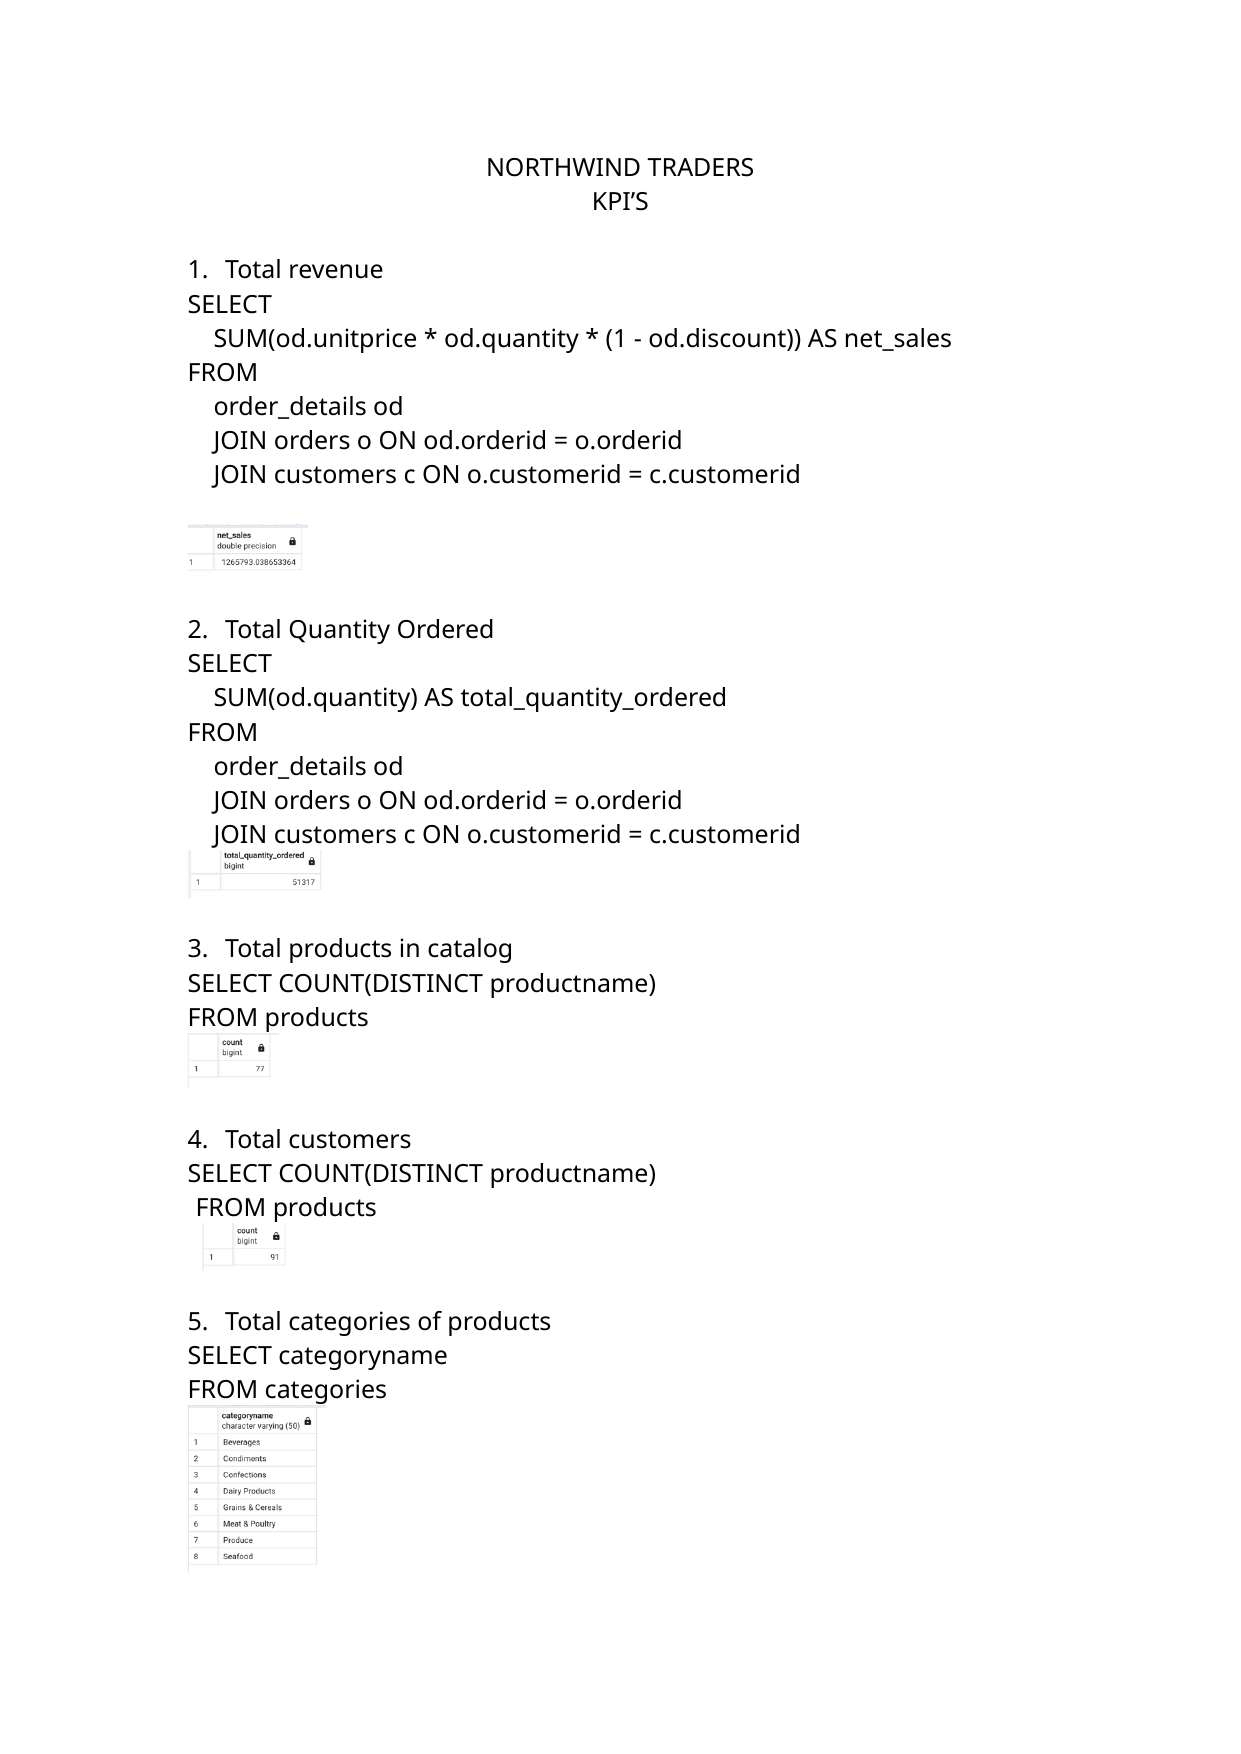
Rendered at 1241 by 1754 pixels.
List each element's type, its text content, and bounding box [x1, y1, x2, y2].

text SELECT [187, 286, 1090, 320]
list Total categories of products [187, 1304, 1090, 1338]
picture [187, 1033, 279, 1088]
picture [202, 1223, 287, 1270]
list Total products in catalog [187, 931, 1090, 965]
text FROM [187, 714, 1090, 748]
text SUM(od.quantity) AS total_quantity_ordered [187, 680, 1090, 714]
picture [187, 524, 309, 578]
text JOIN orders o ON od.orderid = o.orderid [187, 782, 1090, 816]
text order_details od [187, 748, 1090, 782]
text JOIN orders o ON od.orderid = o.orderid [187, 422, 1090, 457]
text SELECT [187, 646, 1090, 680]
text FROM products [187, 999, 1090, 1033]
picture [187, 1405, 327, 1573]
text SUM(od.unitprice * od.quantity * (1 - od.discount)) AS net_sales [187, 320, 1090, 354]
text JOIN customers c ON o.customerid = c.customerid [187, 457, 1090, 491]
picture [187, 850, 327, 898]
text FROM [187, 354, 1090, 388]
text KPI’S [150, 184, 1090, 218]
text JOIN customers c ON o.customerid = c.customerid [187, 816, 1090, 850]
text SELECT COUNT(DISTINCT productname) [187, 965, 1090, 999]
text NORTHWIND TRADERS [150, 150, 1090, 184]
text FROM products [150, 1190, 1090, 1224]
list Total customers [187, 1122, 1090, 1156]
text FROM categories [187, 1372, 1090, 1406]
text SELECT COUNT(DISTINCT productname) [187, 1156, 1090, 1190]
text SELECT categoryname [187, 1338, 1090, 1372]
text order_details od [187, 388, 1090, 422]
list Total Quantity Ordered [187, 612, 1090, 646]
list Total revenue [187, 252, 1090, 286]
